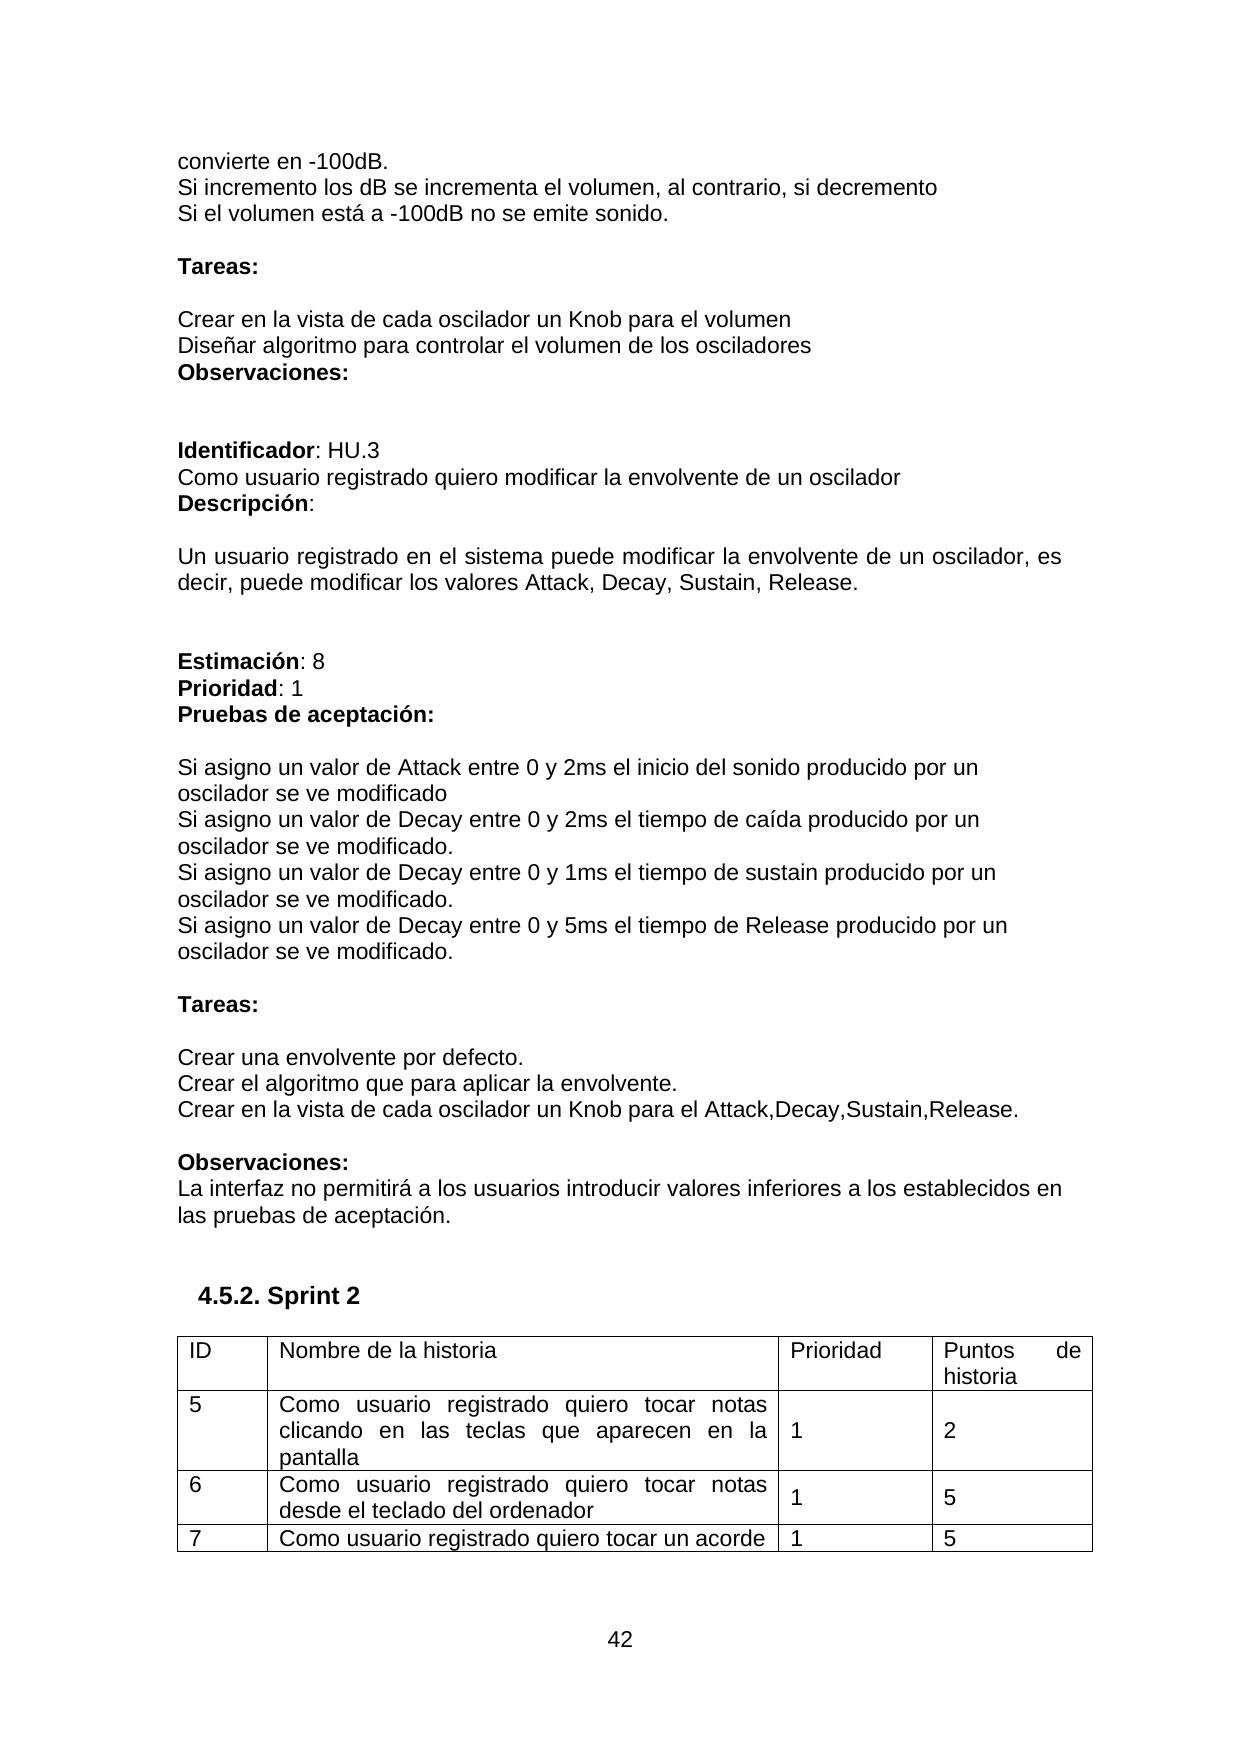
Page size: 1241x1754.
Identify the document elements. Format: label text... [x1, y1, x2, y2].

table_header ID [178, 1337, 267, 1390]
subtitle 4.5.2. Sprint 2 [198, 1281, 1063, 1309]
table_cell 5 [178, 1391, 267, 1470]
table_cell 1 [779, 1525, 932, 1551]
table_cell 1 [779, 1471, 932, 1523]
table_cell 5 [933, 1471, 1092, 1523]
table_header Nombre de la historia [268, 1337, 778, 1390]
table_cell 5 [933, 1525, 1092, 1551]
table_cell Como usuario registrado quiero tocar un acorde [268, 1525, 778, 1551]
table_cell Como usuario registrado quiero tocar notas clicando en las teclas que aparecen en la pantalla [268, 1391, 778, 1470]
table_header Puntos de historia [933, 1337, 1092, 1390]
table_cell 7 [178, 1525, 267, 1551]
table_header Prioridad [779, 1337, 932, 1390]
table_cell 6 [178, 1471, 267, 1523]
table_cell 1 [779, 1391, 932, 1470]
table_cell 2 [933, 1391, 1092, 1470]
table_cell Como usuario registrado quiero tocar notas desde el teclado del ordenador [268, 1471, 778, 1523]
